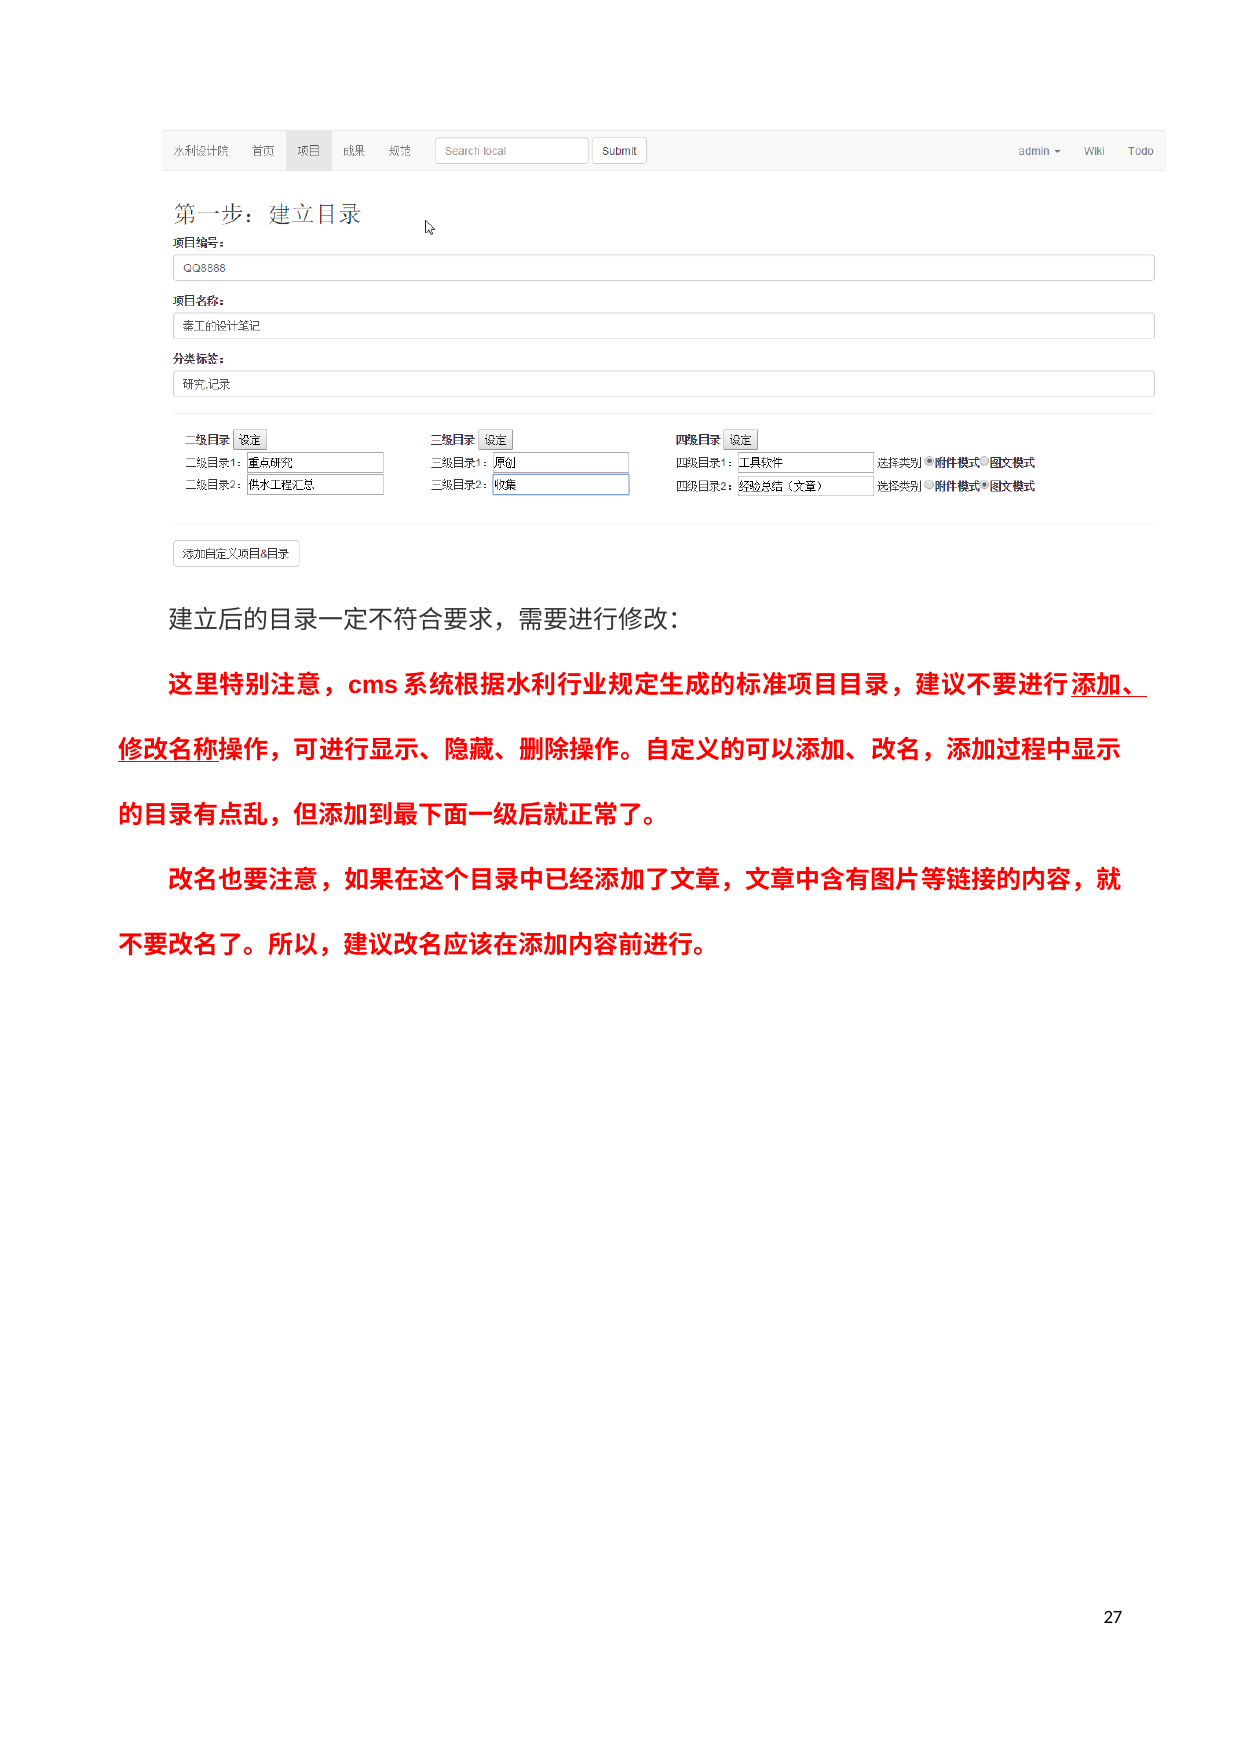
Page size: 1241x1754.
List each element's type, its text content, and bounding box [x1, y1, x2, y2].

text 这里特别注意，cms系统根据水利行业规定生成的标准项目目录，建议不要进行添加、修改名称操作，可进行显示、隐藏、删除操作。自定义的可以添加、改名，添加过程中显示的目录有点乱，但添加到最下面一级后就正常了。 [118, 650, 1122, 845]
text 建立后的目录一定不符合要求，需要进行修改： [118, 585, 1122, 650]
text 改名也要注意，如果在这个目录中已经添加了文章，文章中含有图片等链接的内容，就不要改名了。所以，建议改名应该在添加内容前进行。 [118, 845, 1122, 975]
picture [161, 130, 1166, 579]
